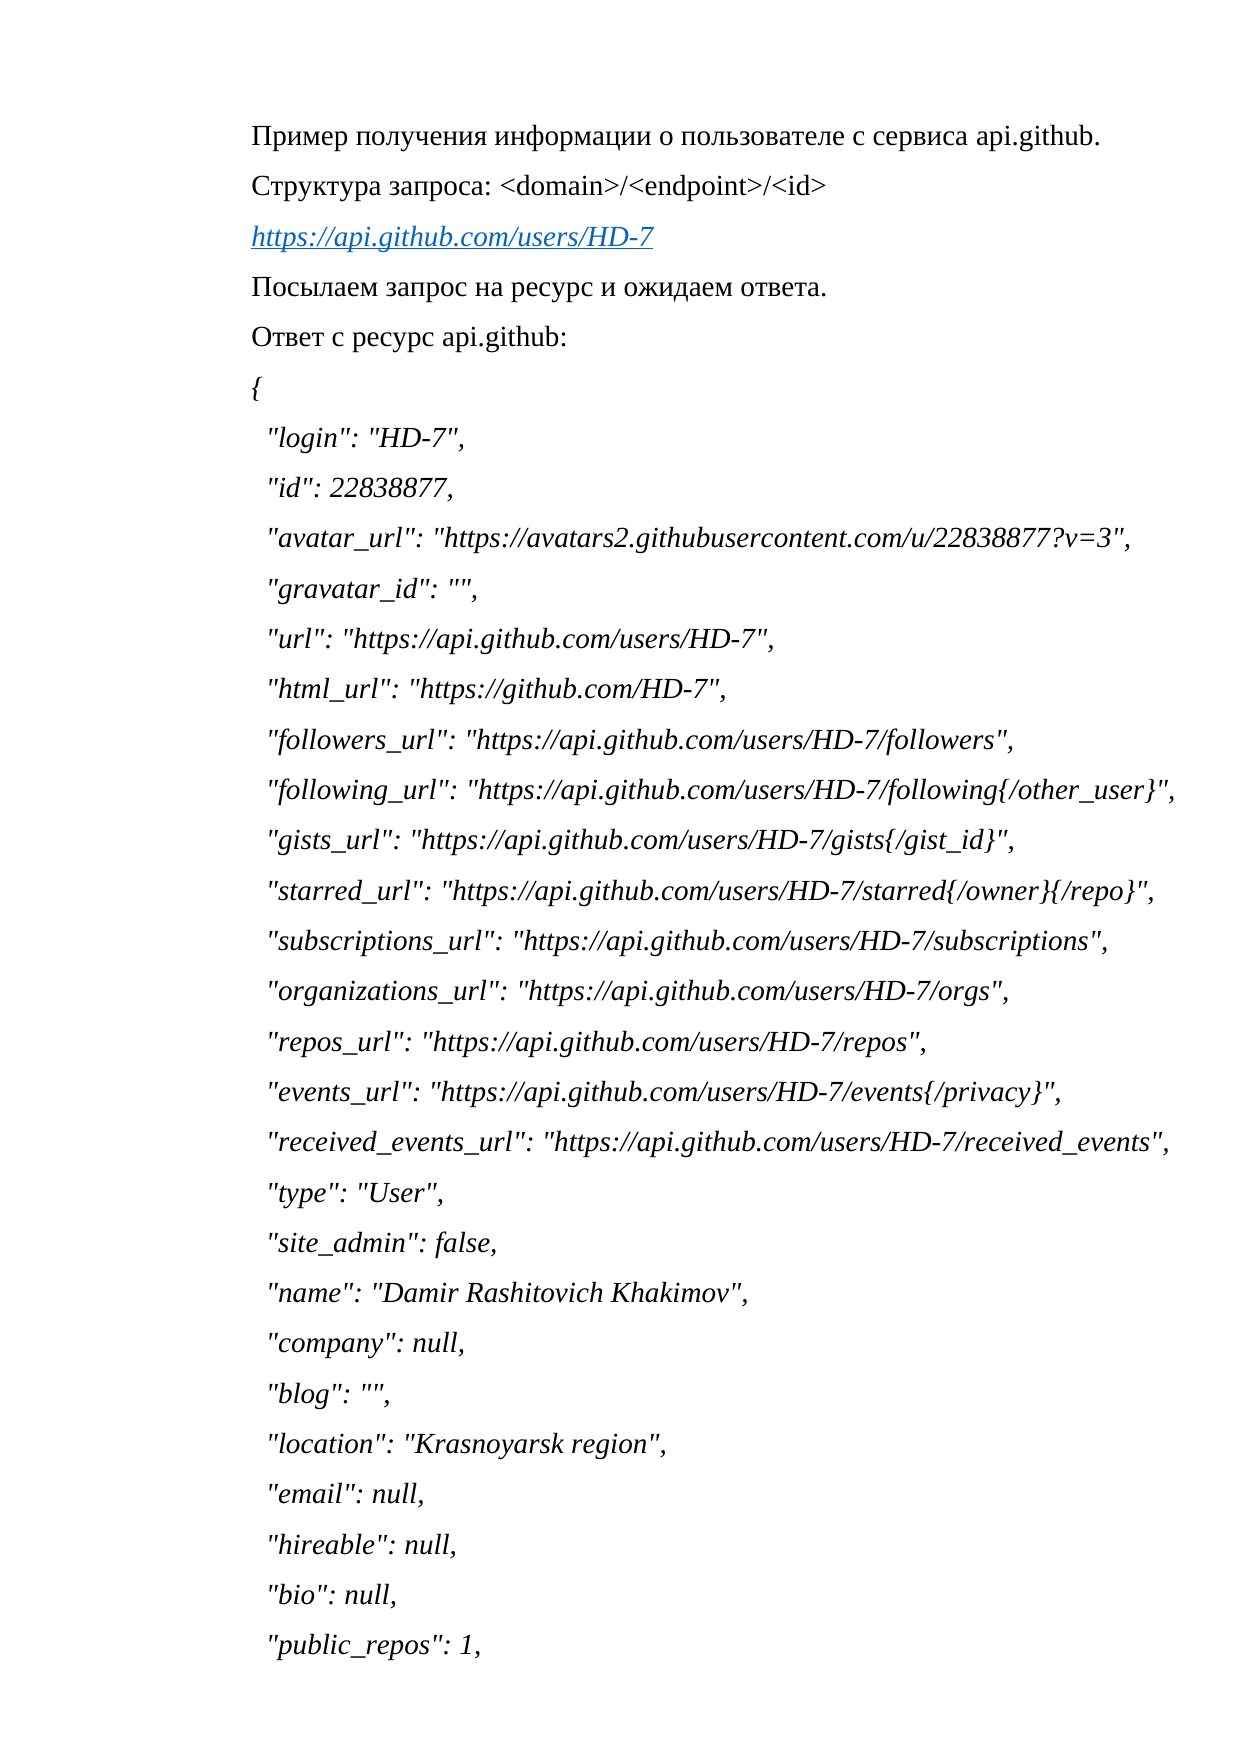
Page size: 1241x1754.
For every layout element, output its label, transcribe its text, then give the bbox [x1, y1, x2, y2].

text { [177, 370, 1181, 403]
text "url": "https://api.github.com/users/HD-7", [177, 621, 1181, 655]
text "site_admin": false, [177, 1225, 1181, 1258]
text Пример получения информации о пользователе с сервиса api.github. [177, 118, 1181, 152]
text "avatar_url": "https://avatars2.githubusercontent.com/u/22838877?v=3", [177, 521, 1181, 554]
text "company": null, [177, 1326, 1181, 1359]
text "events_url": "https://api.github.com/users/HD-7/events{/privacy}", [177, 1074, 1181, 1108]
text "blog": "", [177, 1376, 1181, 1409]
text "name": "Damir Rashitovich Khakimov", [177, 1275, 1181, 1309]
text "type": "User", [177, 1175, 1181, 1208]
text "repos_url": "https://api.github.com/users/HD-7/repos", [177, 1024, 1181, 1057]
text "html_url": "https://github.com/HD-7", [177, 672, 1181, 705]
text "gists_url": "https://api.github.com/users/HD-7/gists{/gist_id}", [177, 822, 1181, 856]
text "public_repos": 1, [177, 1627, 1181, 1661]
text "received_events_url": "https://api.github.com/users/HD-7/received_events", [177, 1124, 1181, 1158]
text "followers_url": "https://api.github.com/users/HD-7/followers", [177, 722, 1181, 755]
text "bio": null, [177, 1577, 1181, 1611]
text "id": 22838877, [177, 470, 1181, 504]
text "login": "HD-7", [177, 420, 1181, 453]
text "location": "Krasnoyarsk region", [177, 1426, 1181, 1460]
text "organizations_url": "https://api.github.com/users/HD-7/orgs", [177, 973, 1181, 1007]
text "hireable": null, [177, 1527, 1181, 1560]
text Структура запроса: <domain>/<endpoint>/<id> [177, 168, 1181, 202]
text "email": null, [177, 1477, 1181, 1510]
text Ответ с ресурс api.github: [177, 319, 1181, 353]
text "starred_url": "https://api.github.com/users/HD-7/starred{/owner}{/repo}", [177, 873, 1181, 906]
text "subscriptions_url": "https://api.github.com/users/HD-7/subscriptions", [177, 923, 1181, 957]
text "gravatar_id": "", [177, 571, 1181, 604]
text Посылаем запрос на ресурс и ожидаем ответа. [177, 269, 1181, 303]
text "following_url": "https://api.github.com/users/HD-7/following{/other_user}", [177, 772, 1181, 806]
text https://api.github.com/users/HD-7 [177, 219, 1181, 252]
